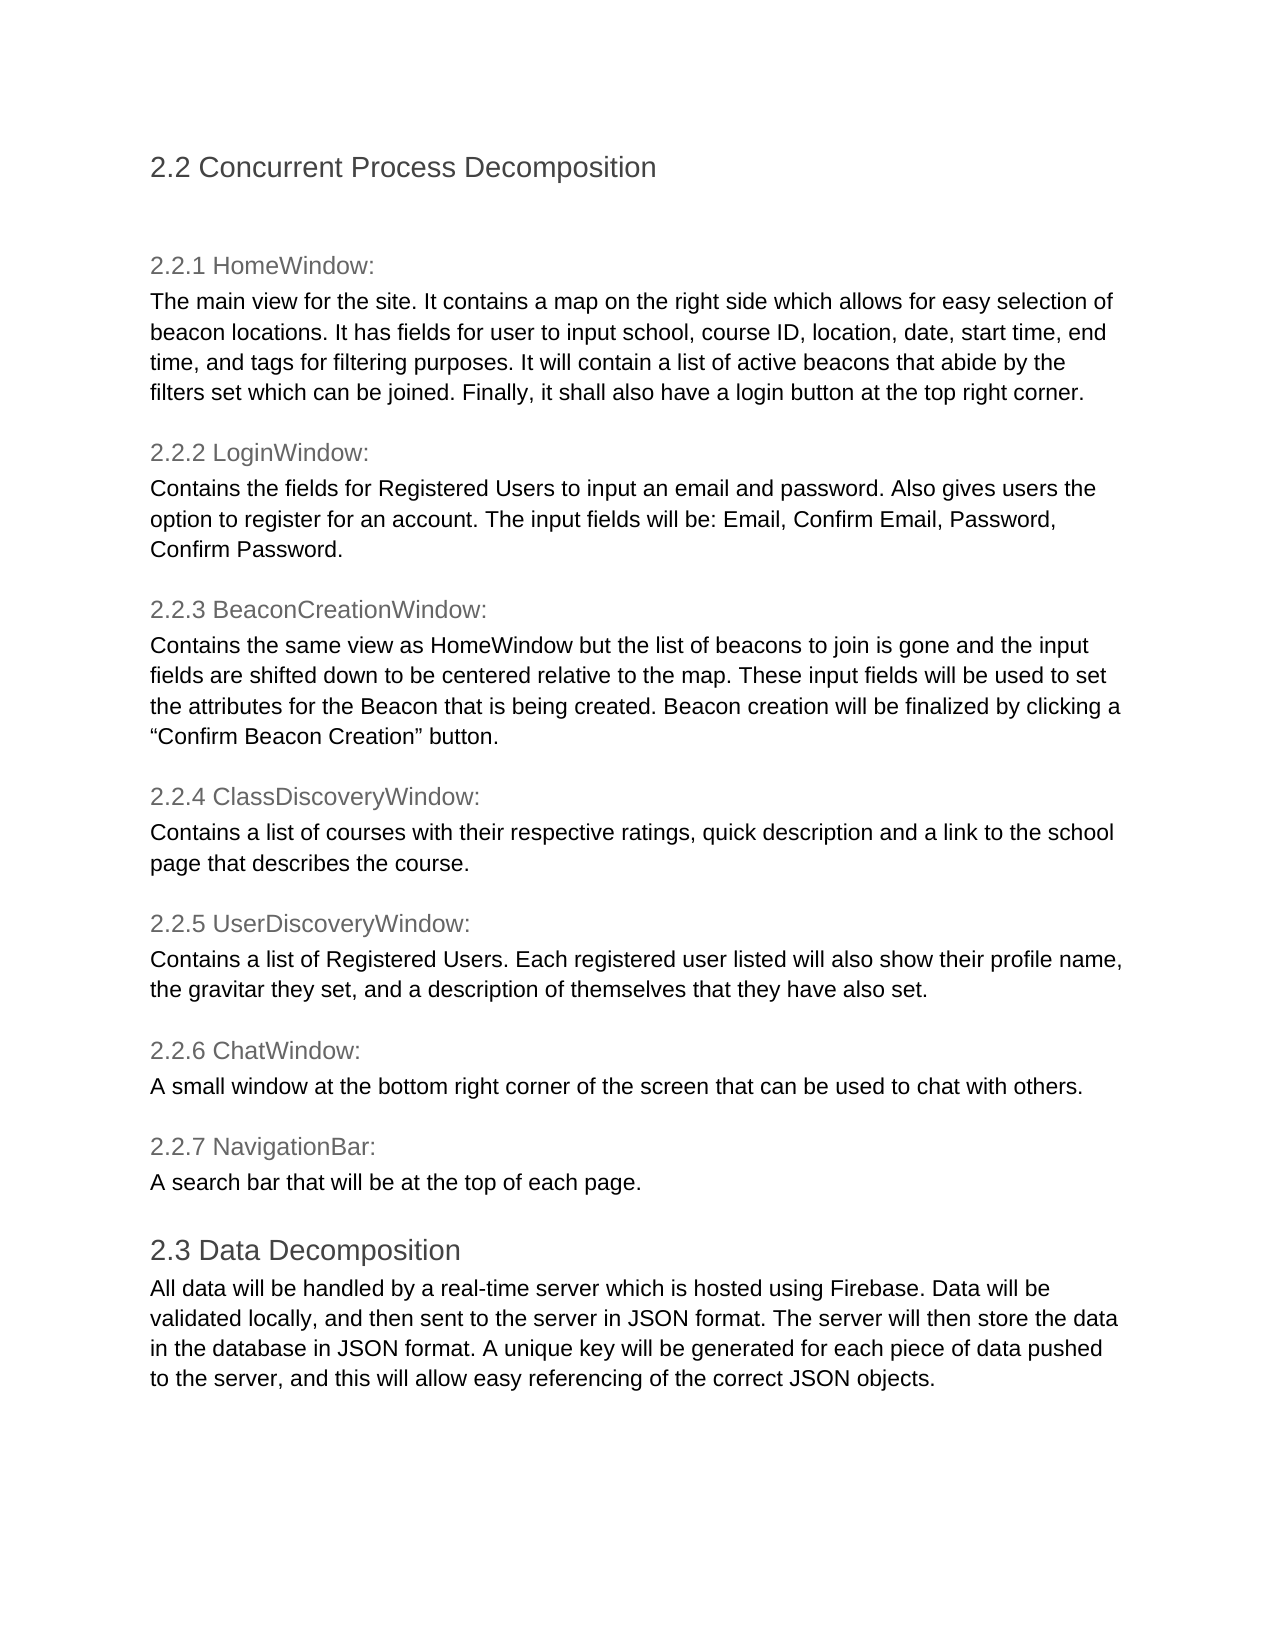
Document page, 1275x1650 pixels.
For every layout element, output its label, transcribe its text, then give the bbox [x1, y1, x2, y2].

subtitle 2.2.6 ChatWindow: [150, 1036, 1125, 1064]
subtitle 2.2.1 HomeWindow: [150, 251, 1125, 280]
text Contains the same view as HomeWindow but the list of beacons to join is gone and the input fields are shifted down to be centered relative to the map. These input fields will be used to set the attributes for the Beacon that is being created. Beacon creation will be finalized by clicking a “Confirm Beacon Creation” button. [150, 632, 1125, 749]
text All data will be handled by a real-time server which is hosted using Firebase. Data will be validated locally, and then sent to the server in JSON format. The server will then store the data in the database in JSON format. A unique key will be generated for each piece of data pushed to the server, and this will allow easy referencing of the correct JSON objects. [150, 1274, 1125, 1392]
subtitle 2.2 Concurrent Process Decomposition [150, 150, 1125, 183]
text Contains a list of courses with their respective ratings, quick description and a link to the school page that describes the course. [150, 819, 1125, 876]
text A search bar that will be at the top of each page. [150, 1169, 1125, 1196]
subtitle 2.2.5 UserDiscoveryWindow: [150, 909, 1125, 938]
subtitle 2.2.3 BeaconCreationWindow: [150, 595, 1125, 624]
subtitle 2.2.2 LoginWindow: [150, 438, 1125, 467]
text The main view for the site. It contains a map on the right side which allows for easy selection of beacon locations. It has fields for user to input school, course ID, location, date, start time, end time, and tags for filtering purposes. It will contain a list of active beacons that abide by the filters set which can be joined. Finally, it shall also have a login button at the top right corner. [150, 288, 1125, 405]
text A small window at the bottom right corner of the screen that can be used to chat with others. [150, 1073, 1125, 1099]
text Contains a list of Registered Users. Each registered user listed will also show their profile name, the gravitar they set, and a description of themselves that they have also set. [150, 946, 1125, 1003]
text Contains the fields for Registered Users to input an email and password. Also gives users the option to register for an account. The input fields will be: Email, Confirm Email, Password, Confirm Password. [150, 475, 1125, 562]
subtitle 2.2.7 NavigationBar: [150, 1132, 1125, 1161]
subtitle 2.3 Data Decomposition [150, 1233, 1125, 1266]
subtitle 2.2.4 ClassDiscoveryWindow: [150, 782, 1125, 811]
